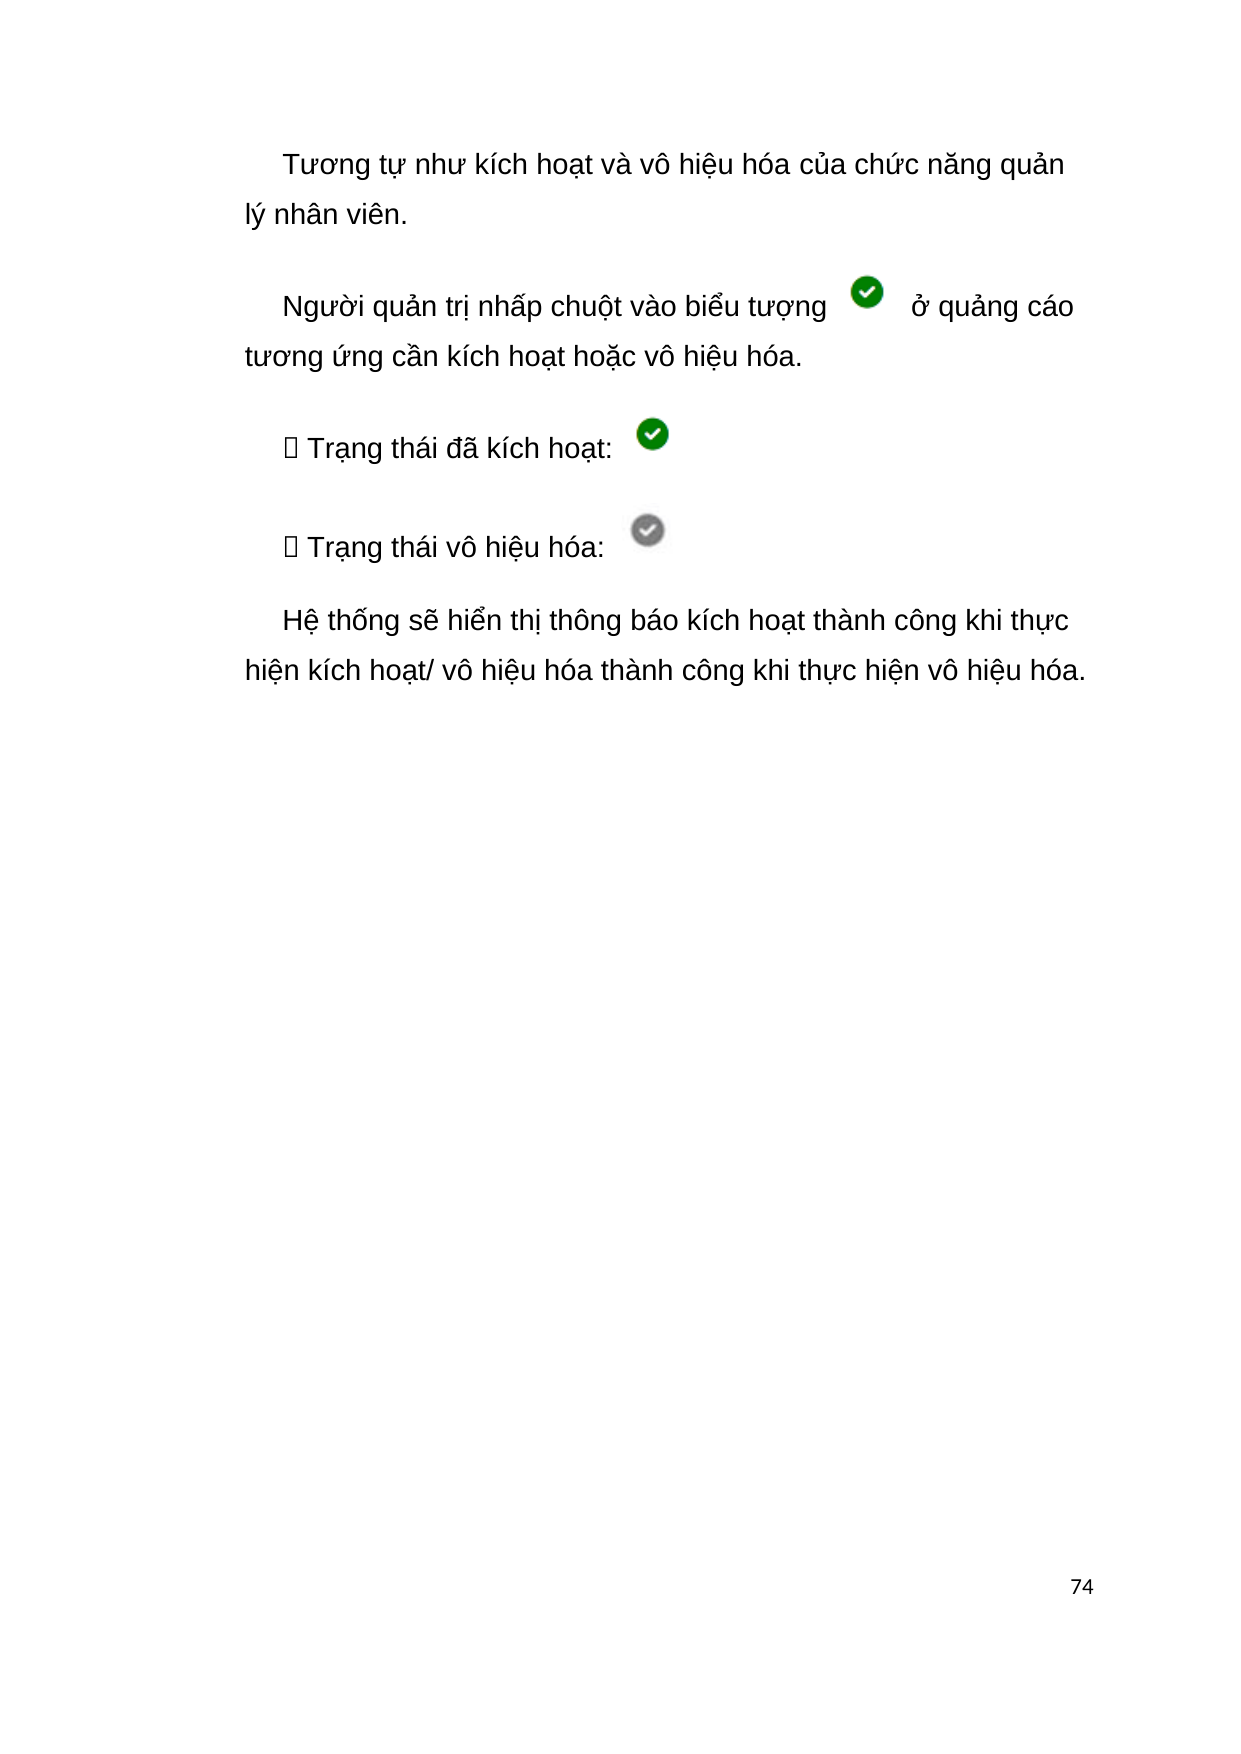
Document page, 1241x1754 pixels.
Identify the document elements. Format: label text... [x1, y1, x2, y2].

text Người quản trị nhấp chuột vào biểu tượng ở quảng cáo tương ứng cần kích hoạt hoặc vô hiệu hóa. [244, 264, 1093, 373]
list  Trạng thái đã kích hoạt: [282, 406, 1093, 467]
text Hệ thống sẽ hiển thị thông báo kích hoạt thành công khi thực hiện kích hoạt/ vô hiệu hóa thành công khi thực hiện vô hiệu hóa. [244, 602, 1093, 686]
picture [621, 406, 688, 459]
picture [621, 503, 680, 558]
list  Trạng thái vô hiệu hóa: [282, 503, 1093, 566]
picture [836, 264, 903, 317]
text Tương tự như kích hoạt và vô hiệu hóa của chức năng quản lý nhân viên. [244, 147, 1093, 231]
